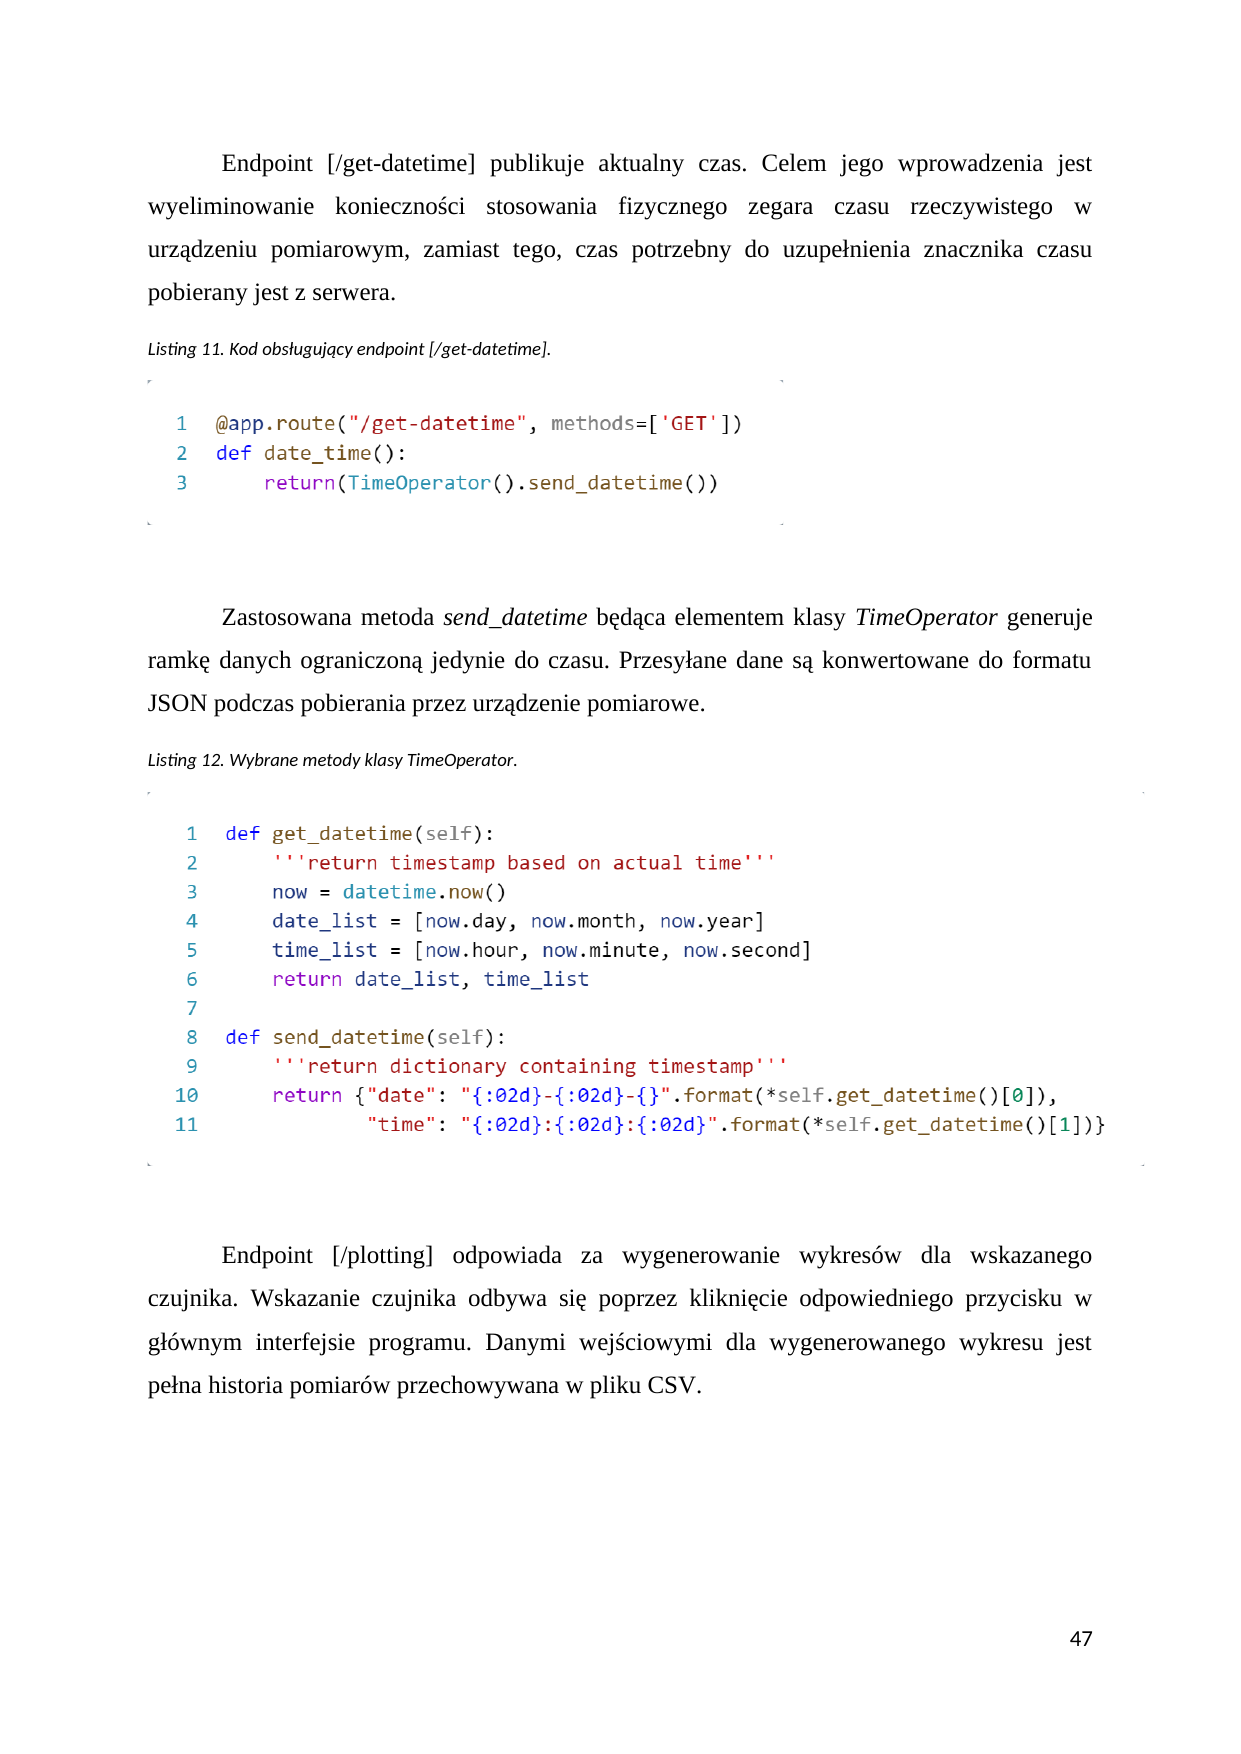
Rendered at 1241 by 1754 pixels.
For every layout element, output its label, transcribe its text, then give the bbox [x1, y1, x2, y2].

text Endpoint [/get-datetime] publikuje aktualny czas. Celem jego wprowadzenia jest wyeliminowanie konieczności stosowania fizycznego zegara czasu rzeczywistego w urządzeniu pomiarowym, zamiast tego, czas potrzebny do uzupełnienia znacznika czasu pobierany jest z serwera. [148, 148, 1093, 306]
text Endpoint [/plotting] odpowiada za wygenerowanie wykresów dla wskazanego czujnika. Wskazanie czujnika odbywa się poprzez kliknięcie odpowiedniego przycisku w głównym interfejsie programu. Danymi wejściowymi dla wygenerowanego wykresu jest pełna historia pomiarów przechowywana w pliku CSV. [148, 1240, 1093, 1398]
picture [147, 792, 1145, 1166]
text Zastosowana metoda send_datetime będąca elementem klasy TimeOperator generuje ramkę danych ograniczoną jedynie do czasu. Przesyłane dane są konwertowane do formatu JSON podczas pobierania przez urządzenie pomiarowe. [148, 602, 1093, 717]
text Listing 11. Kod obsługujący endpoint [/get-datetime]. [148, 337, 1093, 360]
picture [147, 380, 784, 525]
text Listing 12. Wybrane metody klasy TimeOperator. [148, 748, 1093, 771]
